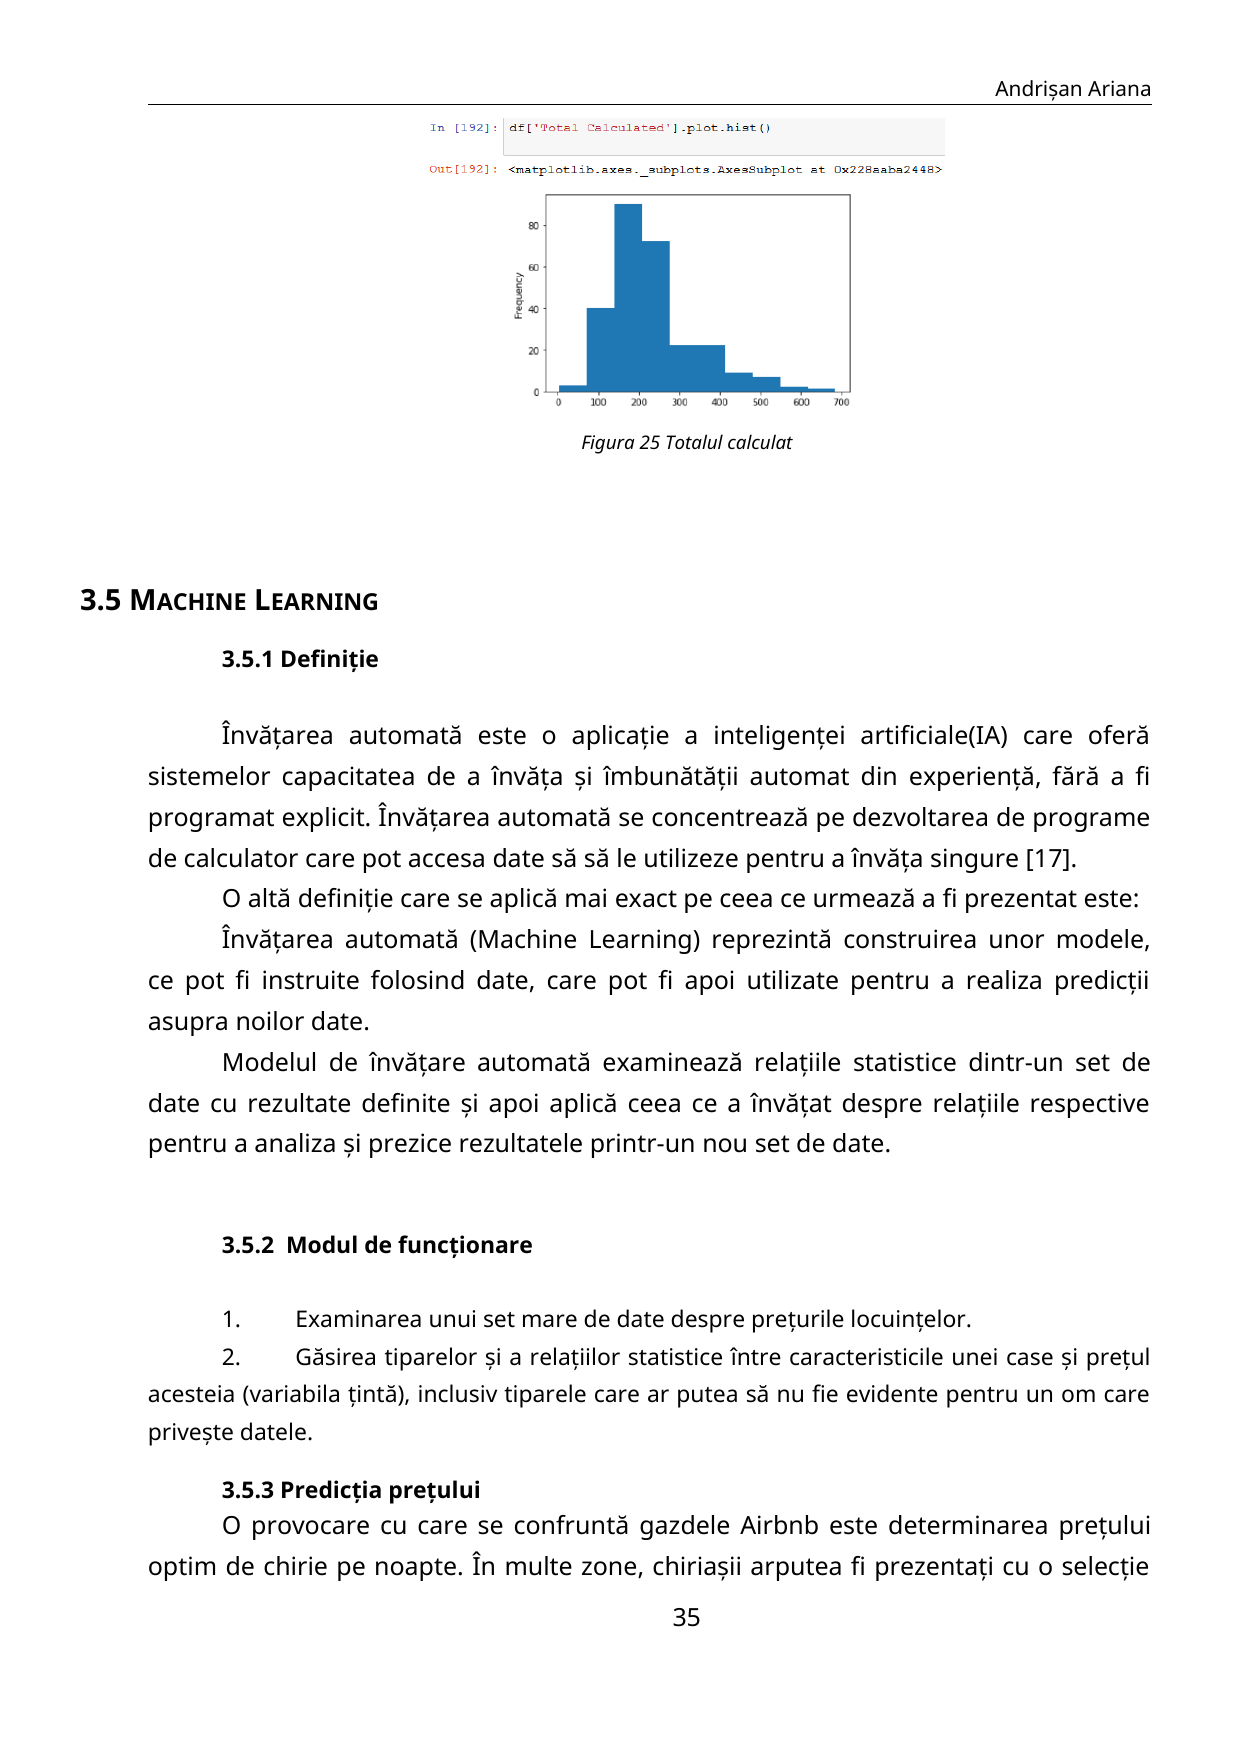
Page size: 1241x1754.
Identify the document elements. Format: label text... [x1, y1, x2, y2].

text Învățarea automată este o aplicație a inteligenței artificiale(IA) care oferă sistemelor capacitatea de a învăța și îmbunătății automat din experiență, fără a fi programat explicit. Învățarea automată se concentrează pe dezvoltarea de programe de calculator care pot accesa date să să le utilizeze pentru a învăța singure [17]. [148, 718, 1152, 874]
text Figura 25 Totalul calculat [148, 430, 1152, 455]
picture [428, 118, 945, 423]
list Examinarea unui set mare de date despre prețurile locuințelor. [148, 1303, 1152, 1334]
subtitle 3.5.3 Predicția prețului [148, 1474, 1152, 1505]
text Învățarea automată (Machine Learning) reprezintă construirea unor modele, ce pot fi instruite folosind date, care pot fi apoi utilizate pentru a realiza predicții asupra noilor date. [148, 922, 1152, 1038]
list Găsirea tiparelor și a relațiilor statistice între caracteristicile unei case și prețul acesteia (variabila țintă), inclusiv tiparele care ar putea să nu fie evidente pentru un om care privește datele. [148, 1341, 1152, 1447]
subtitle 3.5.1 Definiție [148, 643, 1152, 674]
text O altă definiție care se aplică mai exact pe ceea ce urmează a fi prezentat este: [148, 881, 1152, 915]
subtitle 3.5.2 Modul de funcționare [148, 1228, 1152, 1260]
text Modelul de învățare automată examinează relațiile statistice dintr-un set de date cu rezultate definite și apoi aplică ceea ce a învățat despre relațiile respective pentru a analiza și prezice rezultatele printr-un nou set de date. [148, 1044, 1152, 1160]
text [148, 1508, 1152, 1583]
subtitle 3.5 Machine Learning [80, 579, 1152, 619]
